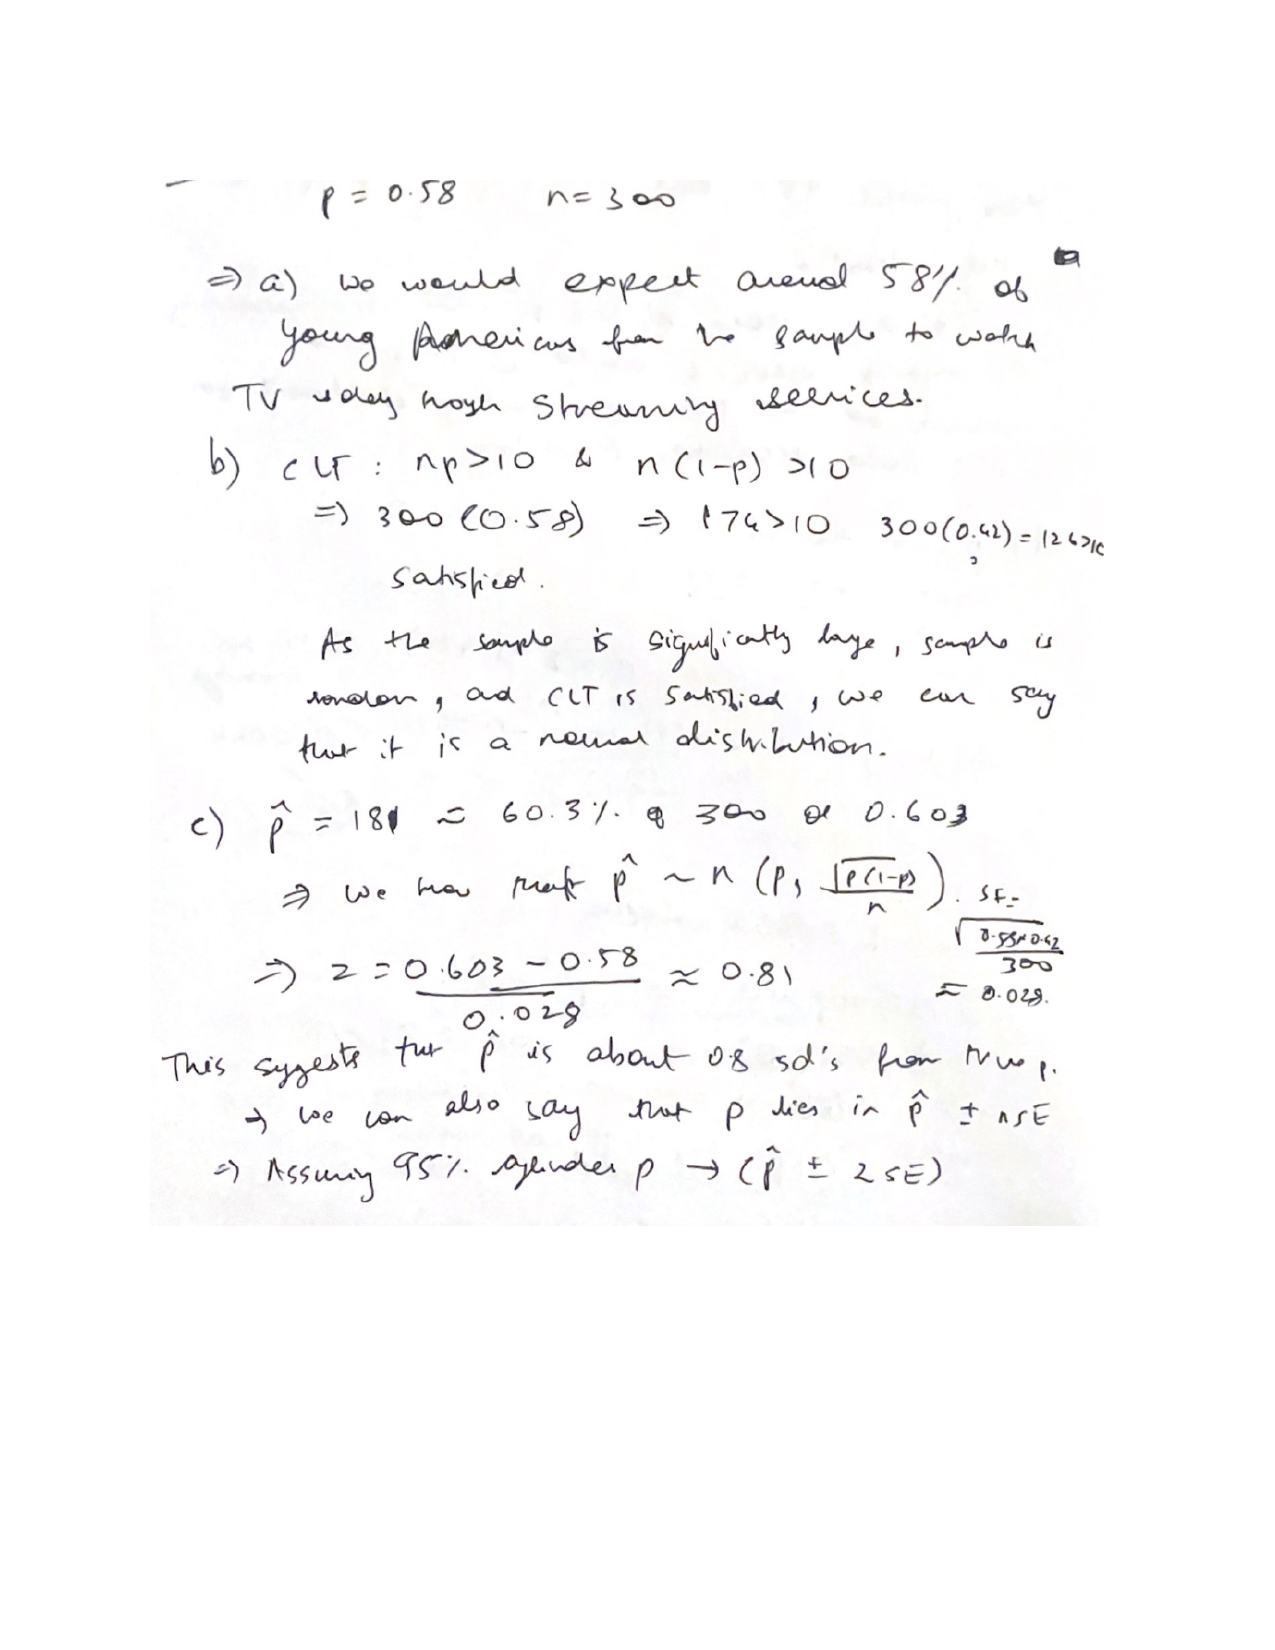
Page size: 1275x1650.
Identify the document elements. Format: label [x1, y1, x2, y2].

picture [150, 180, 1125, 1226]
